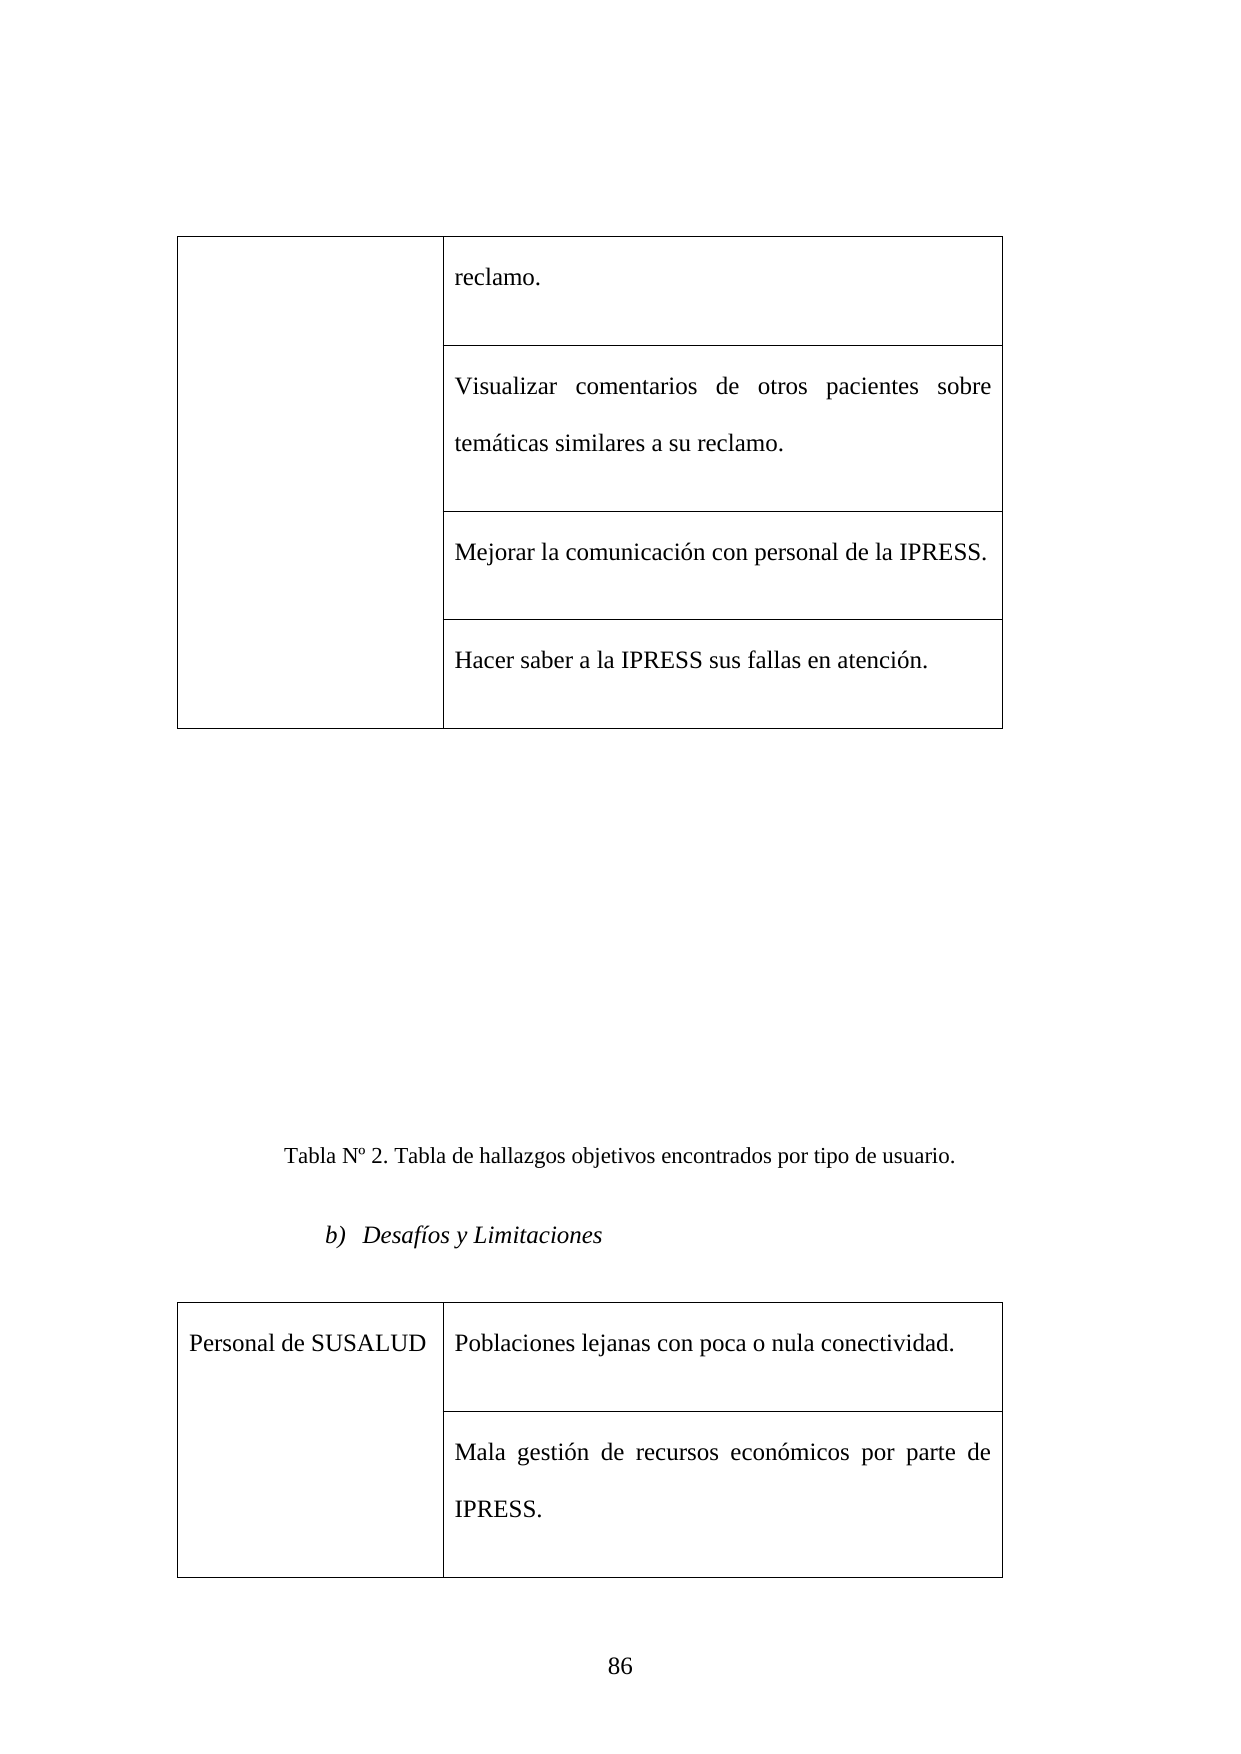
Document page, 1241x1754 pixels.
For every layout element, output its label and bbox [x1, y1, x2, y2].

table_header [444, 1303, 1002, 1411]
table_cell [444, 512, 1002, 619]
table_cell [444, 1412, 1002, 1577]
table_header [178, 1303, 443, 1577]
table_cell [444, 237, 1002, 345]
table_cell [444, 346, 1002, 511]
table_cell [444, 620, 1002, 727]
